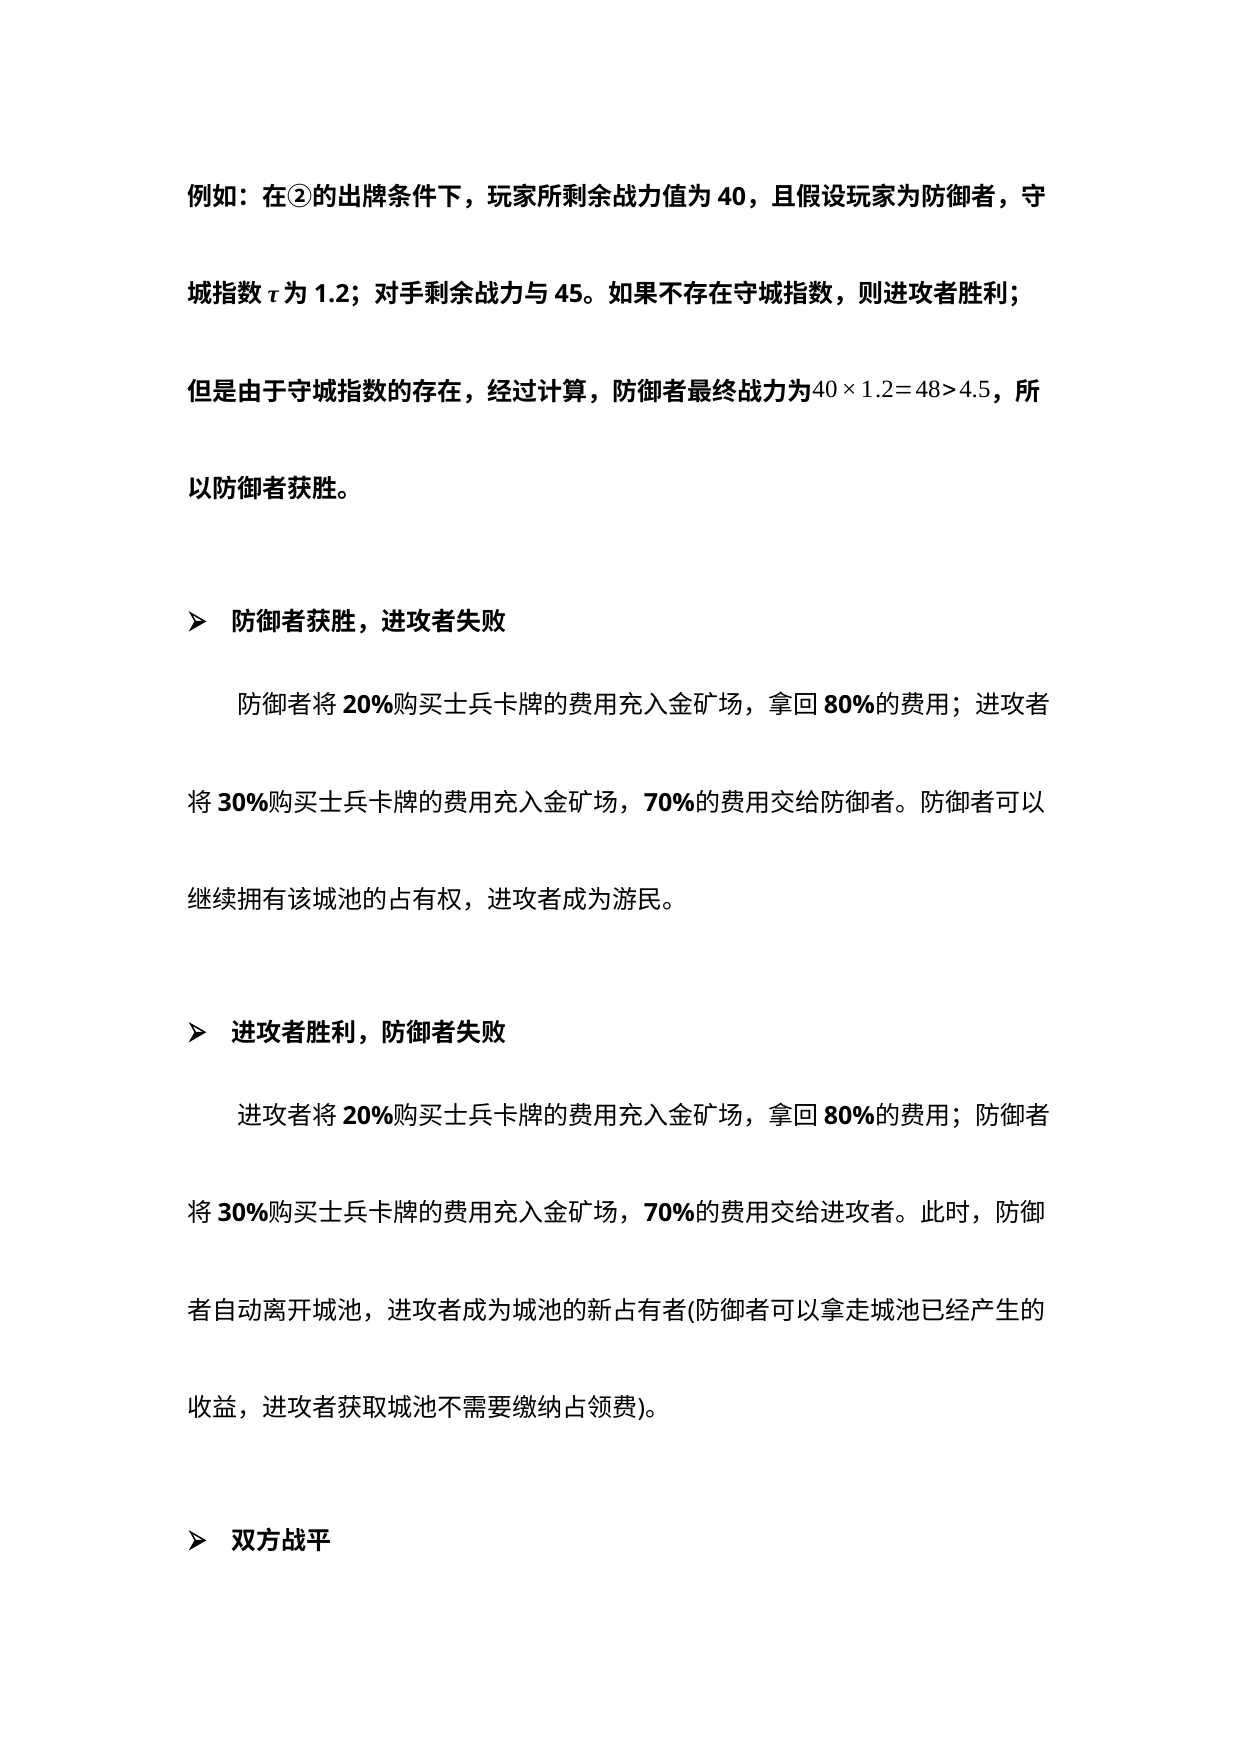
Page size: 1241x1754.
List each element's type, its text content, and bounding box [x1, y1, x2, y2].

text 防御者将20%购买士兵卡牌的费用充入金矿场，拿回80%的费用；进攻者将30%购买士兵卡牌的费用充入金矿场，70%的费用交给防御者。防御者可以继续拥有该城池的占有权，进攻者成为游民。 [187, 670, 1053, 930]
list 防御者获胜，进攻者失败 [187, 587, 1053, 652]
text 进攻者将20%购买士兵卡牌的费用充入金矿场，拿回80%的费用；防御者将30%购买士兵卡牌的费用充入金矿场，70%的费用交给进攻者。此时，防御者自动离开城池，进攻者成为城池的新占有者(防御者可以拿走城池已经产生的收益，进攻者获取城池不需要缴纳占领费)。 [187, 1081, 1053, 1438]
text 例如：在②的出牌条件下，玩家所剩余战力值为40，且假设玩家为防御者，守城指数τ为1.2；对手剩余战力与45。如果不存在守城指数，则进攻者胜利；但是由于守城指数的存在，经过计算，防御者最终战力为，所以防御者获胜。 [187, 162, 1053, 519]
list 进攻者胜利，防御者失败 [187, 998, 1053, 1063]
list 双方战平 [187, 1506, 1053, 1571]
